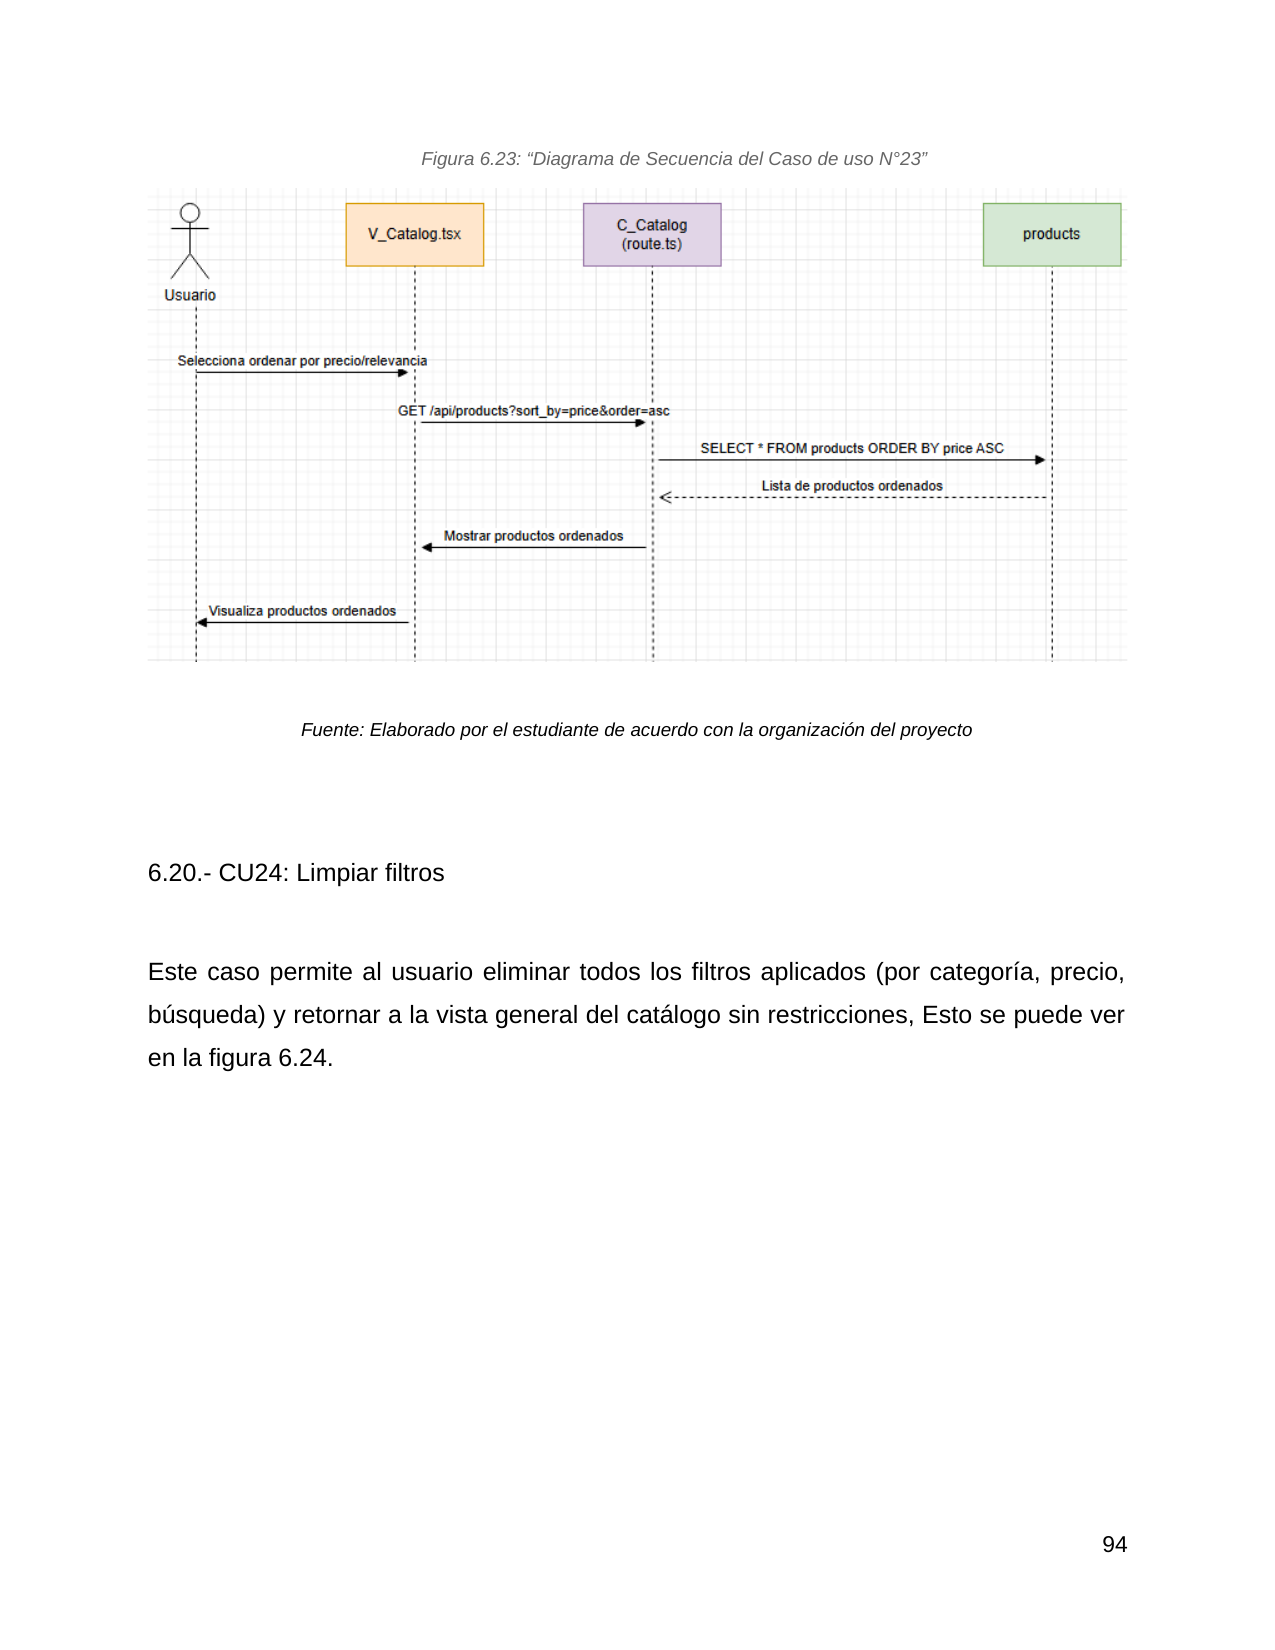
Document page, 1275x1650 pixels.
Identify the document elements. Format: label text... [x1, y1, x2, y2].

text Este caso permite al usuario eliminar todos los filtros aplicados (por categoría, precio, búsqueda) y retornar a la vista general del catálogo sin restricciones, Esto se puede ver en la figura 6.24. [148, 957, 1127, 1072]
text Fuente: Elaborado por el estudiante de acuerdo con la organización del proyecto [148, 719, 1127, 740]
subtitle 6.20.- CU24: Limpiar filtros [148, 858, 1127, 887]
subtitle Figura 6.23: “Diagrama de Secuencia del Caso de uso N°23” [223, 148, 1127, 169]
picture [147, 188, 1128, 662]
